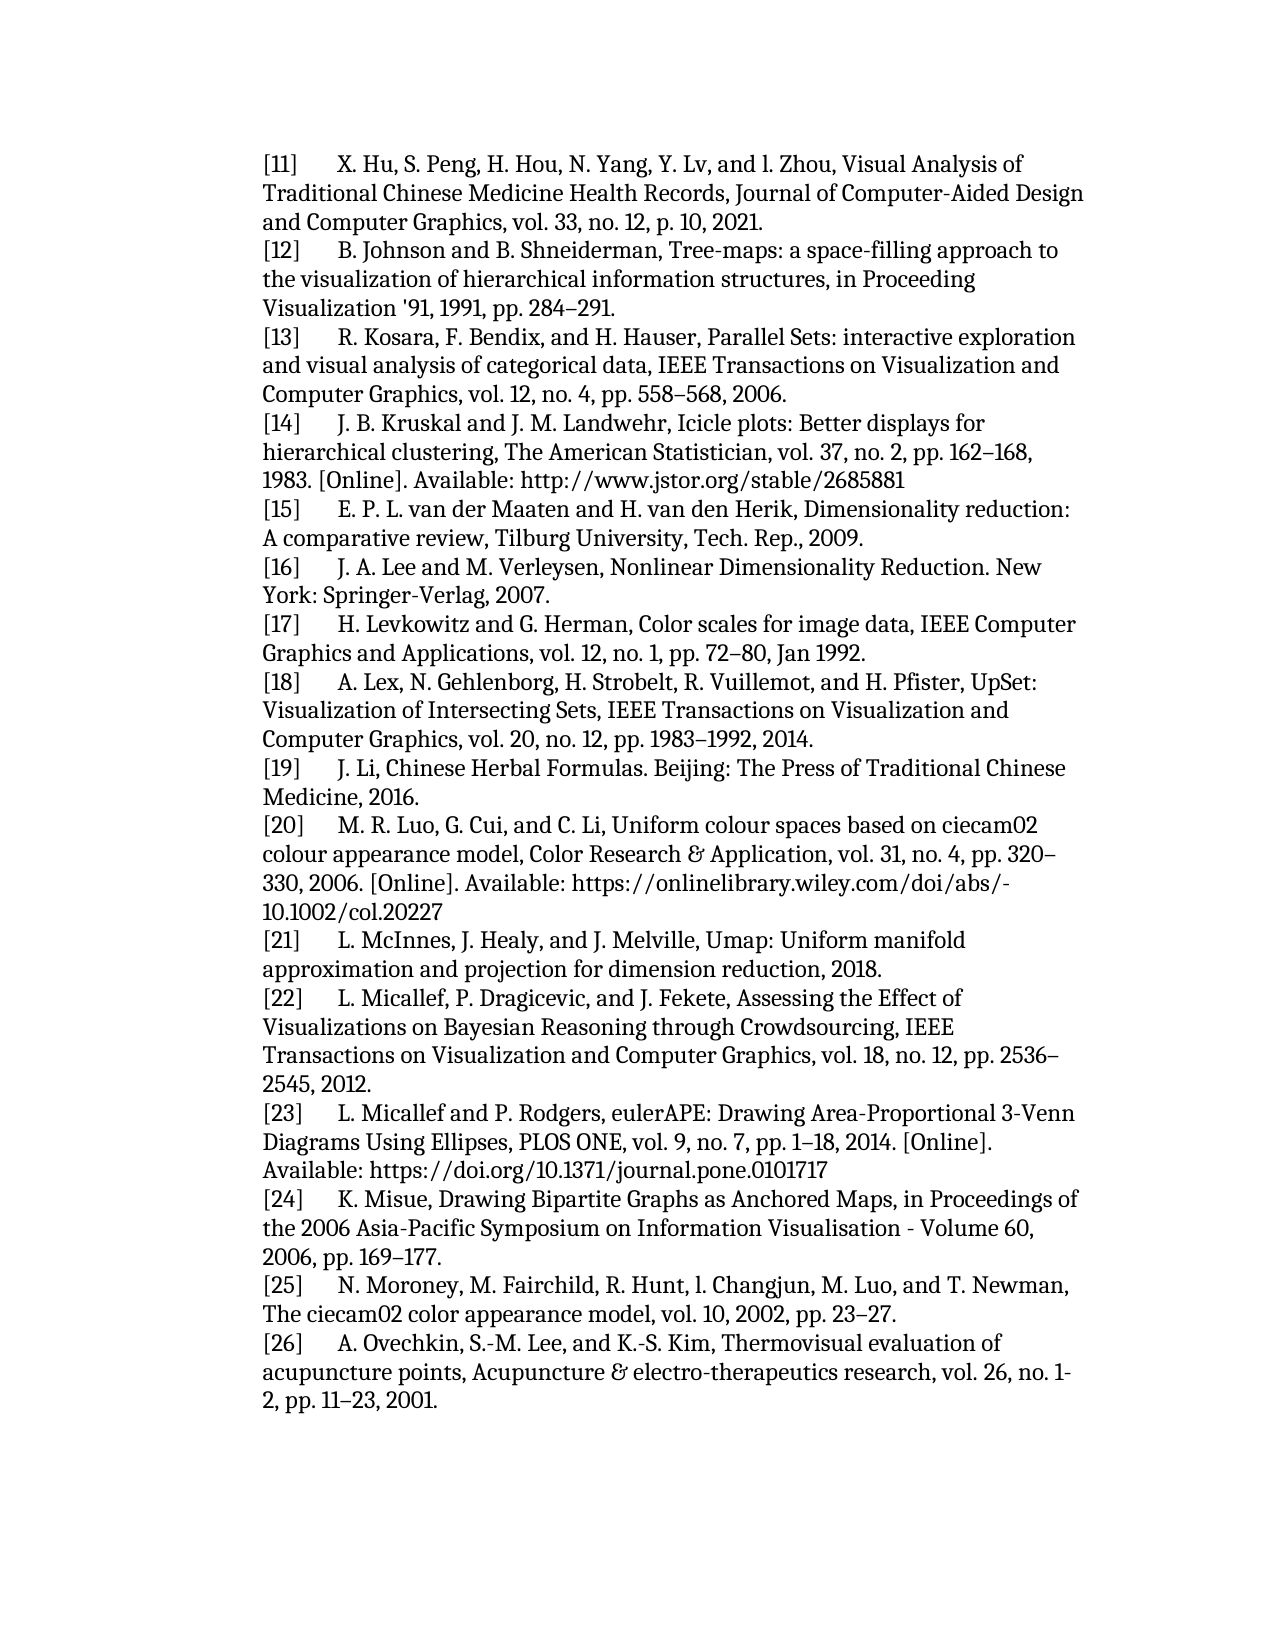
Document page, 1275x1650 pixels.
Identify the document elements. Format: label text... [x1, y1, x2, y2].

list [12] B. Johnson and B. Shneiderman, Tree-maps: a space-filling approach to the visualization of hierarchical information structures, in Proceeding Visualization '91, 1991, pp. 284–291. [262, 236, 1087, 322]
list [17] H. Levkowitz and G. Herman, Color scales for image data, IEEE Computer Graphics and Applications, vol. 12, no. 1, pp. 72–80, Jan 1992. [262, 610, 1087, 667]
list [13] R. Kosara, F. Bendix, and H. Hauser, Parallel Sets: interactive exploration and visual analysis of categorical data, IEEE Transactions on Visualization and Computer Graphics, vol. 12, no. 4, pp. 558–568, 2006. [262, 322, 1087, 409]
list [26] A. Ovechkin, S.-M. Lee, and K.-S. Kim, Thermovisual evaluation of acupuncture points, Acupuncture & electro-therapeutics research, vol. 26, no. 1-2, pp. 11–23, 2001. [262, 1329, 1087, 1415]
list [21] L. McInnes, J. Healy, and J. Melville, Umap: Uniform manifold approximation and projection for dimension reduction, 2018. [262, 926, 1087, 984]
list [15] E. P. L. van der Maaten and H. van den Herik, Dimensionality reduction: A comparative review, Tilburg University, Tech. Rep., 2009. [262, 495, 1087, 552]
list [14] J. B. Kruskal and J. M. Landwehr, Icicle plots: Better displays for hierarchical clustering, The American Statistician, vol. 37, no. 2, pp. 162–168, 1983. [Online]. Available: http://www.jstor.org/stable/2685881 [262, 409, 1087, 495]
list [18] A. Lex, N. Gehlenborg, H. Strobelt, R. Vuillemot, and H. Pfister, UpSet: Visualization of Intersecting Sets, IEEE Transactions on Visualization and Computer Graphics, vol. 20, no. 12, pp. 1983–1992, 2014. [262, 667, 1087, 754]
list [22] L. Micallef, P. Dragicevic, and J. Fekete, Assessing the Effect of Visualizations on Bayesian Reasoning through Crowdsourcing, IEEE Transactions on Visualization and Computer Graphics, vol. 18, no. 12, pp. 2536–2545, 2012. [262, 984, 1087, 1099]
list [25] N. Moroney, M. Fairchild, R. Hunt, l. Changjun, M. Luo, and T. Newman, The ciecam02 color appearance model, vol. 10, 2002, pp. 23–27. [262, 1271, 1087, 1329]
list [11] X. Hu, S. Peng, H. Hou, N. Yang, Y. Lv, and l. Zhou, Visual Analysis of Traditional Chinese Medicine Health Records, Journal of Computer-Aided Design and Computer Graphics, vol. 33, no. 12, p. 10, 2021. [262, 150, 1087, 236]
list [24] K. Misue, Drawing Bipartite Graphs as Anchored Maps, in Proceedings of the 2006 Asia-Pacific Symposium on Information Visualisation - Volume 60, 2006, pp. 169–177. [262, 1185, 1087, 1271]
list [20] M. R. Luo, G. Cui, and C. Li, Uniform colour spaces based on ciecam02 colour appearance model, Color Research & Application, vol. 31, no. 4, pp. 320–330, 2006. [Online]. Available: https://onlinelibrary.wiley.com/doi/abs/10.1002/col.20227 [262, 811, 1087, 926]
list [16] J. A. Lee and M. Verleysen, Nonlinear Dimensionality Reduction. New York: Springer-Verlag, 2007. [262, 552, 1087, 610]
list [23] L. Micallef and P. Rodgers, eulerAPE: Drawing Area-Proportional 3-Venn Diagrams Using Ellipses, PLOS ONE, vol. 9, no. 7, pp. 1–18, 2014. [Online]. Available: https://doi.org/10.1371/journal.pone.0101717 [262, 1099, 1087, 1185]
list [19] J. Li, Chinese Herbal Formulas. Beijing: The Press of Traditional Chinese Medicine, 2016. [262, 754, 1087, 811]
